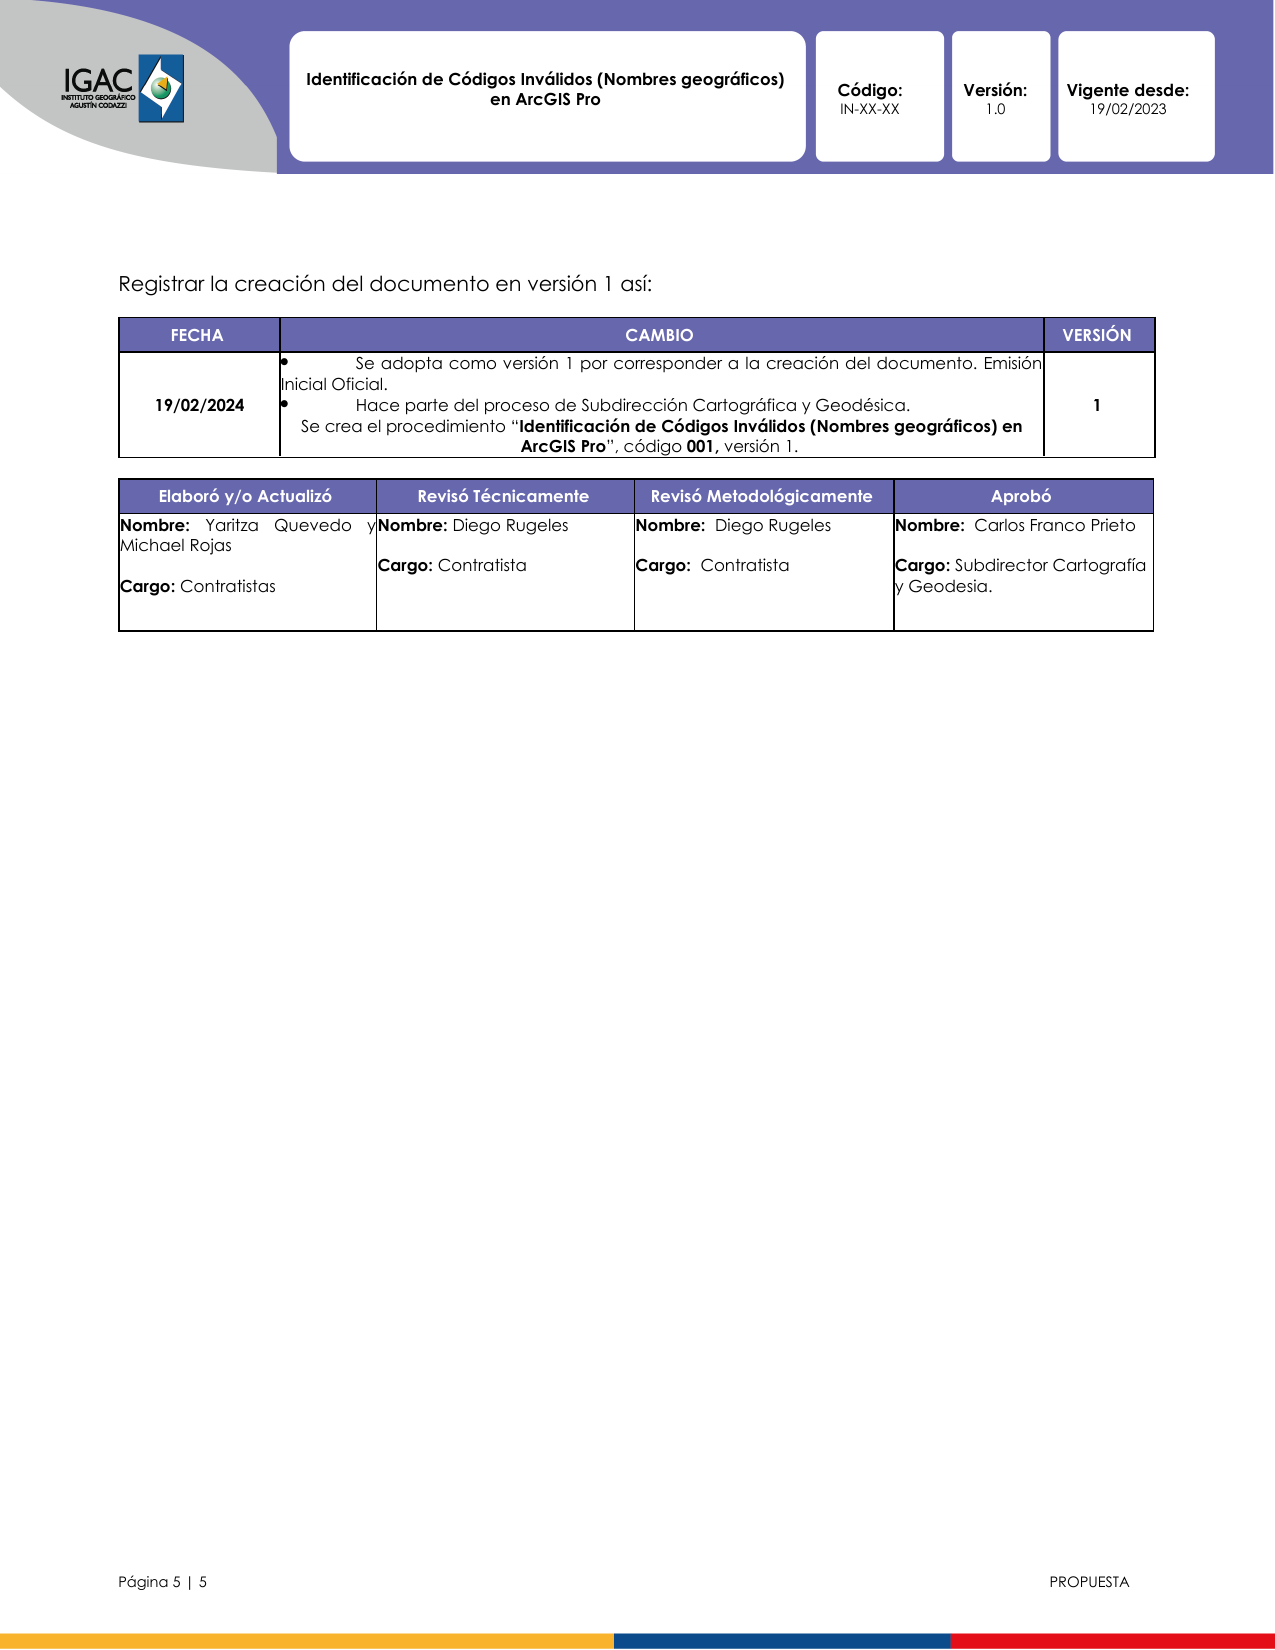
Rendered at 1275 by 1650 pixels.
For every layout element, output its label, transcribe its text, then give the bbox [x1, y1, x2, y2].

table_header Revisó Técnicamente [377, 480, 634, 513]
table_cell Nombre: Diego Rugeles Cargo: Contratista [377, 514, 634, 630]
table_cell Nombre: Yaritza Quevedo y Michael Rojas Cargo: Contratistas [120, 514, 376, 630]
table_cell Nombre: Carlos Franco Prieto Cargo: Subdirector Cartografía y Geodesia. [895, 514, 1153, 630]
picture [0, 1633, 1275, 1649]
table_cell Se adopta como versión 1 por corresponder a la creación del documento. Emisión Inicial Oficial. Hace parte del proceso de Subdirección Cartográfica y Geodésica. Se crea el procedimiento “Identificación de Códigos Inválidos (Nombres geográficos) en ArcGIS Pro”, código 001, versión 1. [281, 353, 1043, 456]
text Registrar la creación del documento en versión 1 así: [118, 271, 1157, 296]
table_header Revisó Metodológicamente [635, 480, 893, 513]
picture [0, 0, 1274, 174]
table_cell 1 [1045, 353, 1154, 456]
table_header Elaboró y/o Actualizó [120, 480, 376, 513]
table_header VERSIÓN [1045, 318, 1154, 351]
table_header Aprobó [895, 480, 1153, 513]
table_cell Nombre: Diego Rugeles Cargo: Contratista [635, 514, 893, 630]
table_cell 19/02/2024 [120, 353, 279, 456]
table_header FECHA [120, 318, 279, 351]
table_header CAMBIO [281, 318, 1043, 351]
